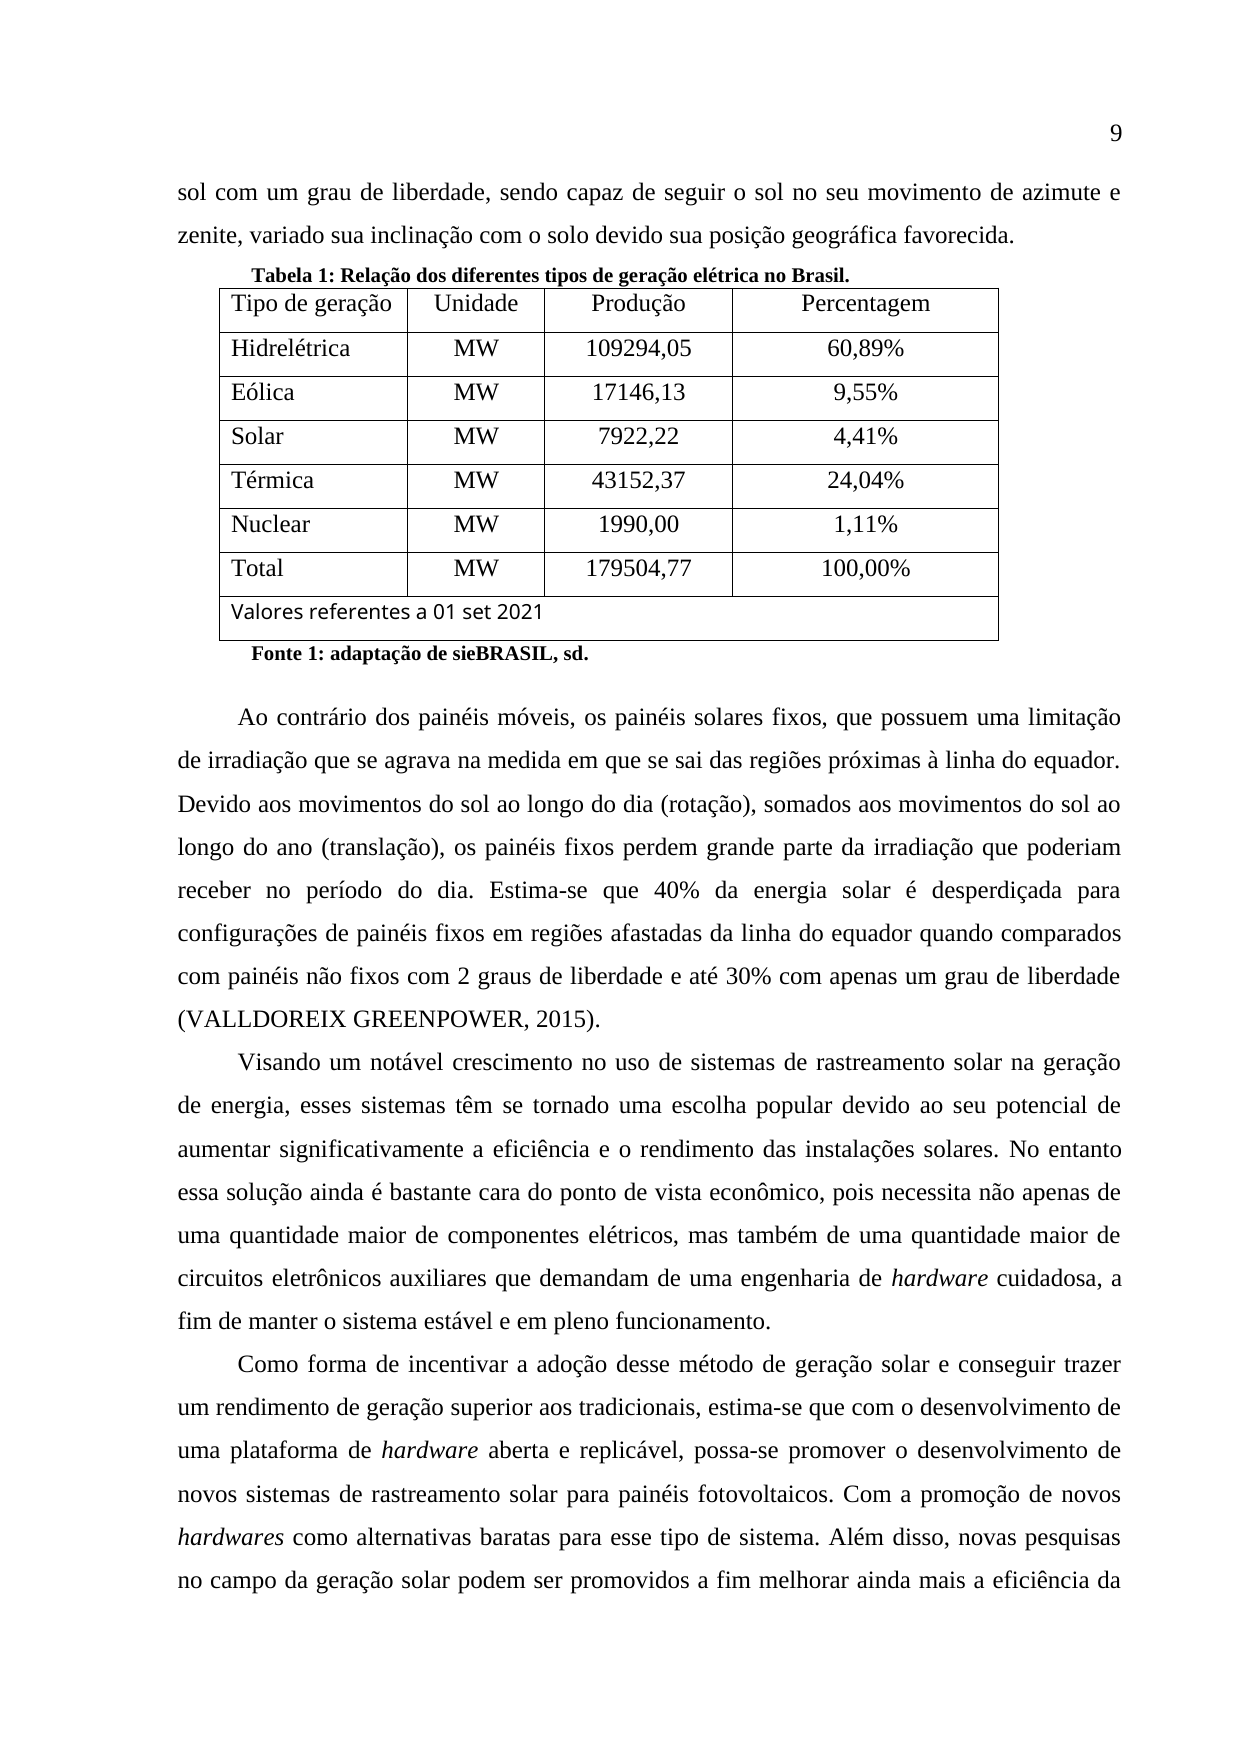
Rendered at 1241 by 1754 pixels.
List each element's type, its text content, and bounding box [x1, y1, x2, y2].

table_cell 9,55% [733, 377, 998, 420]
table_cell Solar [220, 421, 407, 464]
table_cell MW [408, 553, 544, 596]
table_cell MW [408, 377, 544, 420]
table_cell Nuclear [220, 509, 407, 552]
table_cell Total [220, 553, 407, 596]
table_cell 1,11% [733, 509, 998, 552]
table_cell Hidrelétrica [220, 333, 407, 376]
table_cell MW [408, 509, 544, 552]
table_header Percentagem [733, 289, 998, 332]
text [177, 1349, 1122, 1594]
table_cell MW [408, 421, 544, 464]
table_cell 1990,00 [545, 509, 732, 552]
table_cell 60,89% [733, 333, 998, 376]
table_cell Valores referentes a 01 set 2021 [220, 597, 998, 640]
text Ao contrário dos painéis móveis, os painéis solares fixos, que possuem uma limitação de irradiação que se agrava na medida em que se sai das regiões próximas à linha do equador. Devido aos movimentos do sol ao longo do dia (rotação), somados aos movimentos do sol ao longo do ano (translação), os painéis fixos perdem grande parte da irradiação que poderiam receber no período do dia. Estima-se que 40% da energia solar é desperdiçada para configurações de painéis fixos em regiões afastadas da linha do equador quando comparados com painéis não fixos com 2 graus de liberdade e até 30% com apenas um grau de liberdade (VALLDOREIX GREENPOWER, 2015). [177, 702, 1122, 1033]
table_cell MW [408, 333, 544, 376]
text Visando um notável crescimento no uso de sistemas de rastreamento solar na geração de energia, esses sistemas têm se tornado uma escolha popular devido ao seu potencial de aumentar significativamente a eficiência e o rendimento das instalações solares. No entanto essa solução ainda é bastante cara do ponto de vista econômico, pois necessita não apenas de uma quantidade maior de componentes elétricos, mas também de uma quantidade maior de circuitos eletrônicos auxiliares que demandam de uma engenharia de hardware cuidadosa, a fim de manter o sistema estável e em pleno funcionamento. [177, 1047, 1122, 1335]
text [177, 177, 1122, 249]
text Tabela 1: Relação dos diferentes tipos de geração elétrica no Brasil. [177, 263, 1122, 287]
table_cell 109294,05 [545, 333, 732, 376]
table_header Produção [545, 289, 732, 332]
table_cell Térmica [220, 465, 407, 508]
table_header Tipo de geração [220, 289, 407, 332]
text Fonte 1: adaptação de sieBRASIL, sd. [177, 641, 1122, 665]
table_cell Eólica [220, 377, 407, 420]
table_cell 7922,22 [545, 421, 732, 464]
table_cell MW [408, 465, 544, 508]
table_header Unidade [408, 289, 544, 332]
table_cell 43152,37 [545, 465, 732, 508]
table_cell 179504,77 [545, 553, 732, 596]
table_cell 17146,13 [545, 377, 732, 420]
table_cell 24,04% [733, 465, 998, 508]
table_cell 4,41% [733, 421, 998, 464]
table_cell 100,00% [733, 553, 998, 596]
